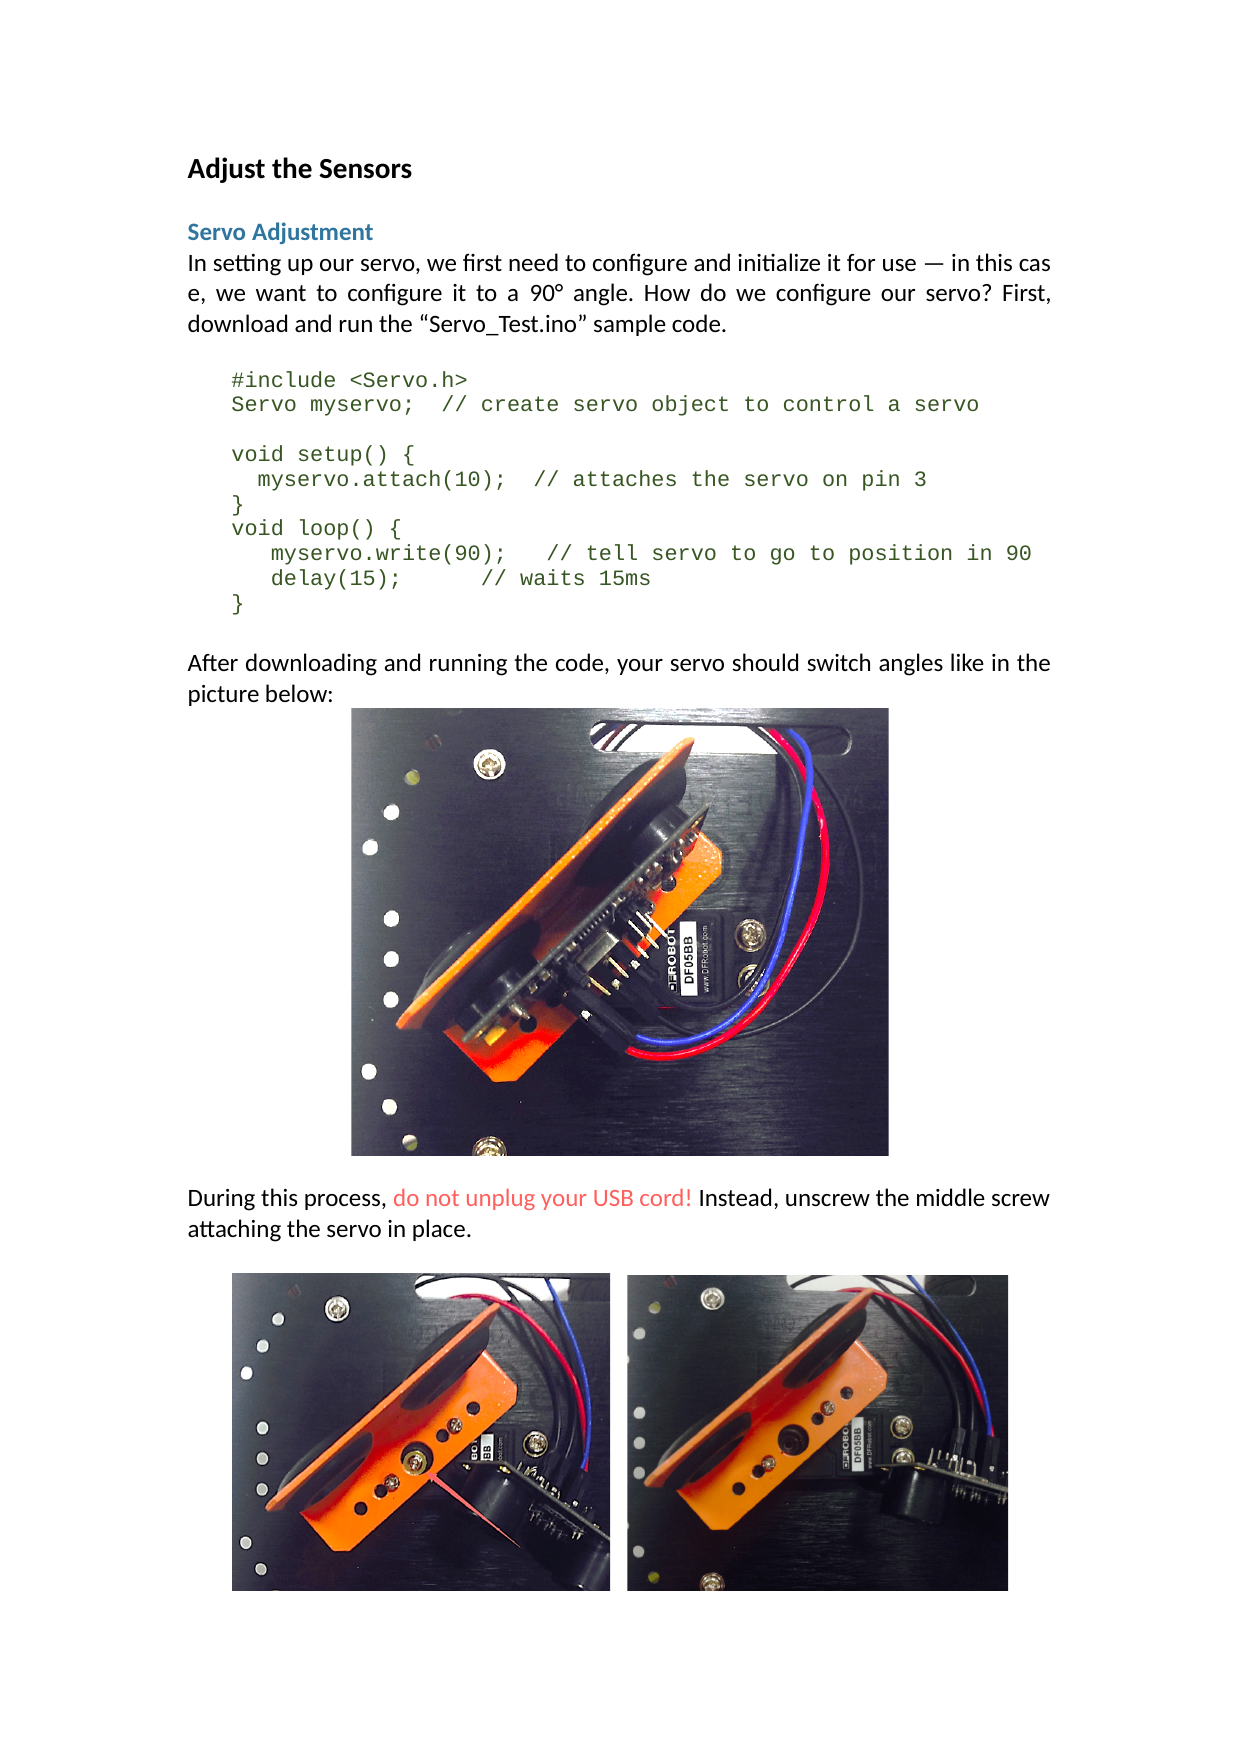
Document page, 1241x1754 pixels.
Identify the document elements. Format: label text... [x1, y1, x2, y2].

picture [627, 1275, 1009, 1591]
text Servo Adjustment [187, 216, 1053, 247]
text } [187, 493, 1053, 517]
picture [351, 708, 889, 1156]
text During this process, do not unplug your USB cord! Instead, unscrew the middle screw attaching the servo in place. [187, 1182, 1053, 1243]
text After downloading and running the code, your servo should switch angles like in the picture below: [187, 647, 1053, 708]
text myservo.attach(10); // attaches the servo on pin 3 [187, 468, 1053, 493]
text myservo.write(90); // tell servo to go to position in 90 [187, 542, 1053, 567]
text In setting up our servo, we first need to configure and initialize it for use — in this case, we want to configure it to a 90° angle. How do we configure our servo? First, download and run the “Servo_Test.ino” sample code. [187, 247, 1053, 338]
text void loop() { [187, 517, 1053, 542]
text delay(15); // waits 15ms [187, 567, 1053, 592]
text #include <Servo.h> [187, 369, 1053, 393]
text void setup() { [187, 443, 1053, 468]
text Servo myservo; // create servo object to control a servo [187, 393, 1053, 418]
picture [232, 1273, 611, 1591]
text Adjust the Sensors [187, 150, 1053, 186]
text } [187, 592, 1053, 617]
